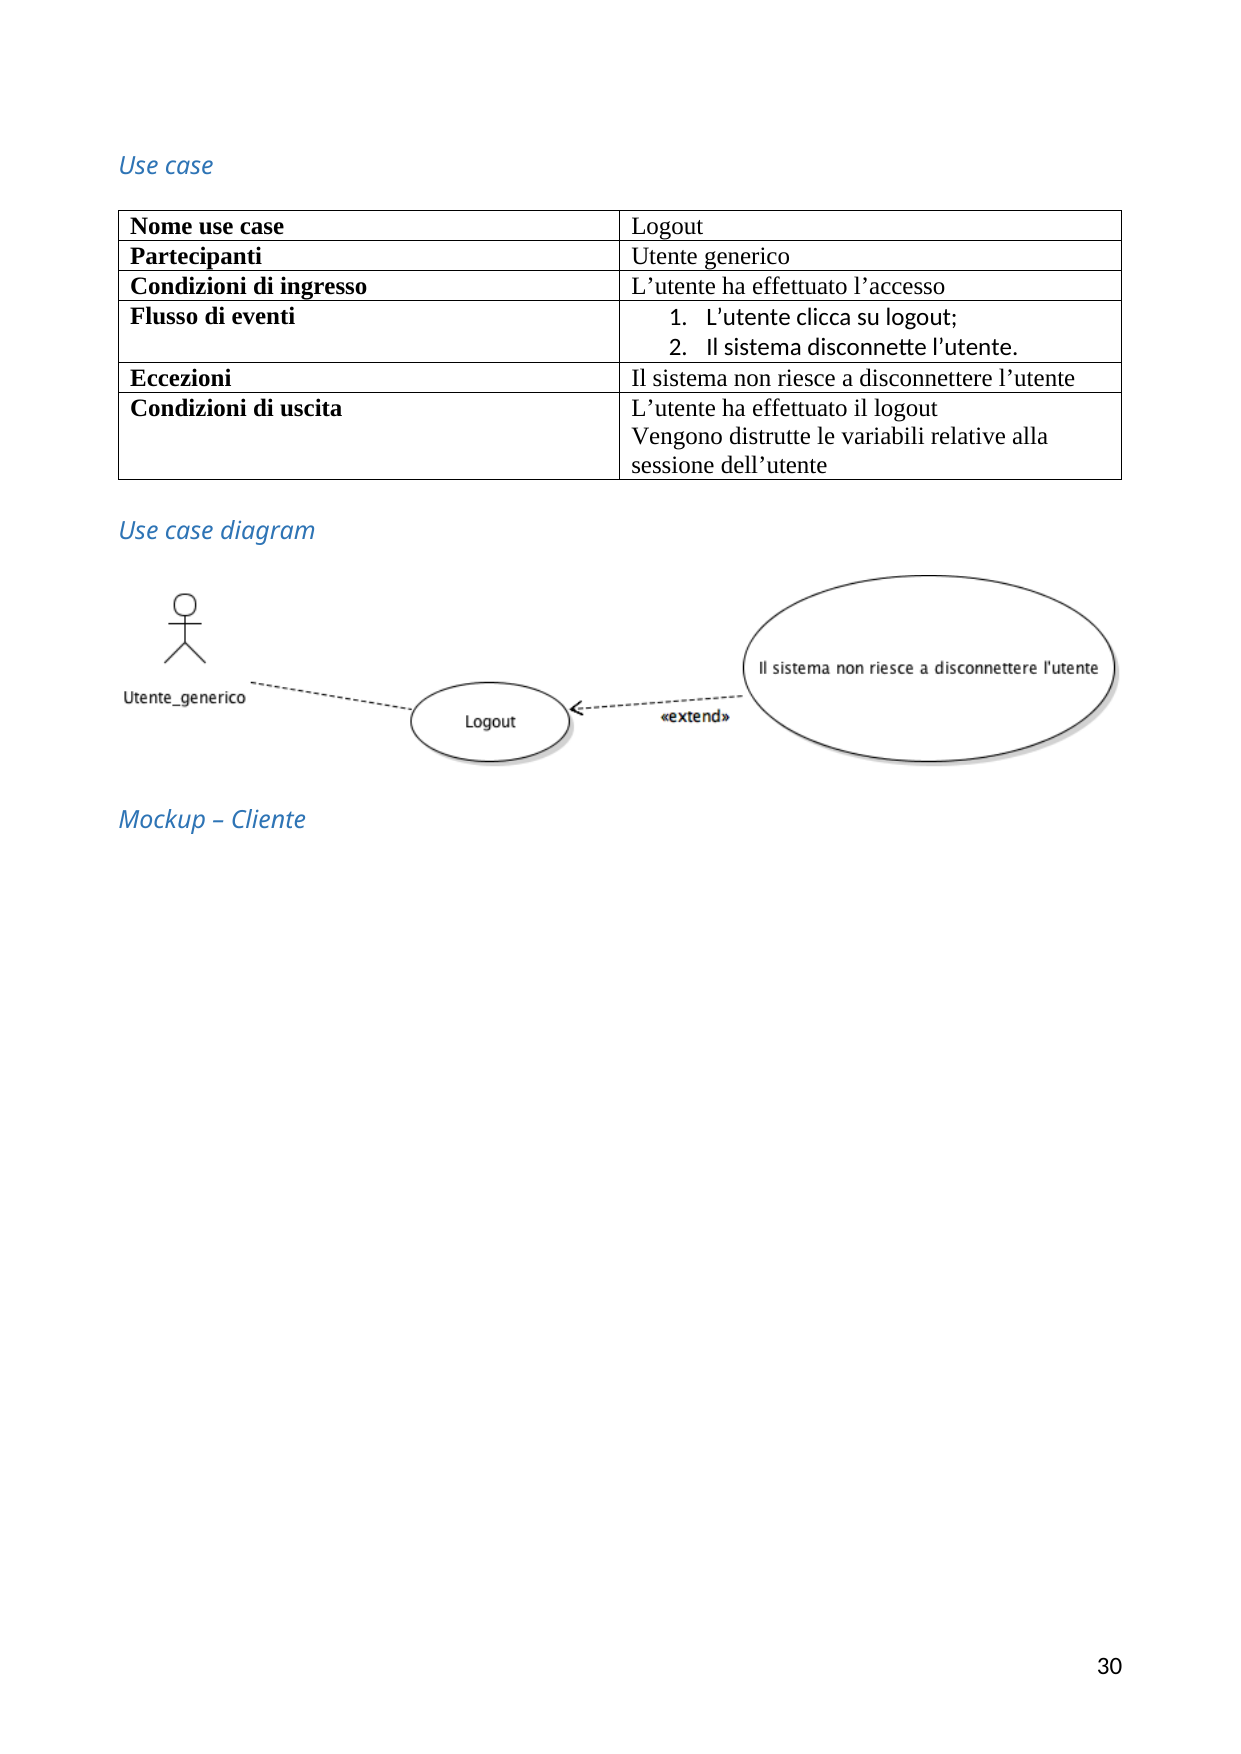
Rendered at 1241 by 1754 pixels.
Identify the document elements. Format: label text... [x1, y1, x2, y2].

table_header Nome use case [119, 211, 619, 240]
subtitle Use case diagram [118, 513, 1122, 547]
table_cell L’utente ha effettuato il logout Vengono distrutte le variabili relative alla sessione dell’utente [620, 393, 1121, 479]
table_cell Il sistema non riesce a disconnettere l’utente [620, 363, 1121, 392]
table_cell Eccezioni [119, 363, 619, 392]
table_cell Partecipanti [119, 241, 619, 270]
picture [118, 575, 1122, 769]
table_cell Utente generico [620, 241, 1121, 270]
table_cell Condizioni di uscita [119, 393, 619, 479]
table_header Logout [620, 211, 1121, 240]
table_cell Flusso di eventi [119, 301, 619, 362]
table_cell Condizioni di ingresso [119, 271, 619, 300]
subtitle Mockup – Cliente [118, 801, 1122, 835]
subtitle Use case [118, 148, 1122, 182]
table_cell L’utente ha effettuato l’accesso [620, 271, 1121, 300]
table_cell L’utente clicca su logout; Il sistema disconnette l’utente. [620, 301, 1121, 362]
